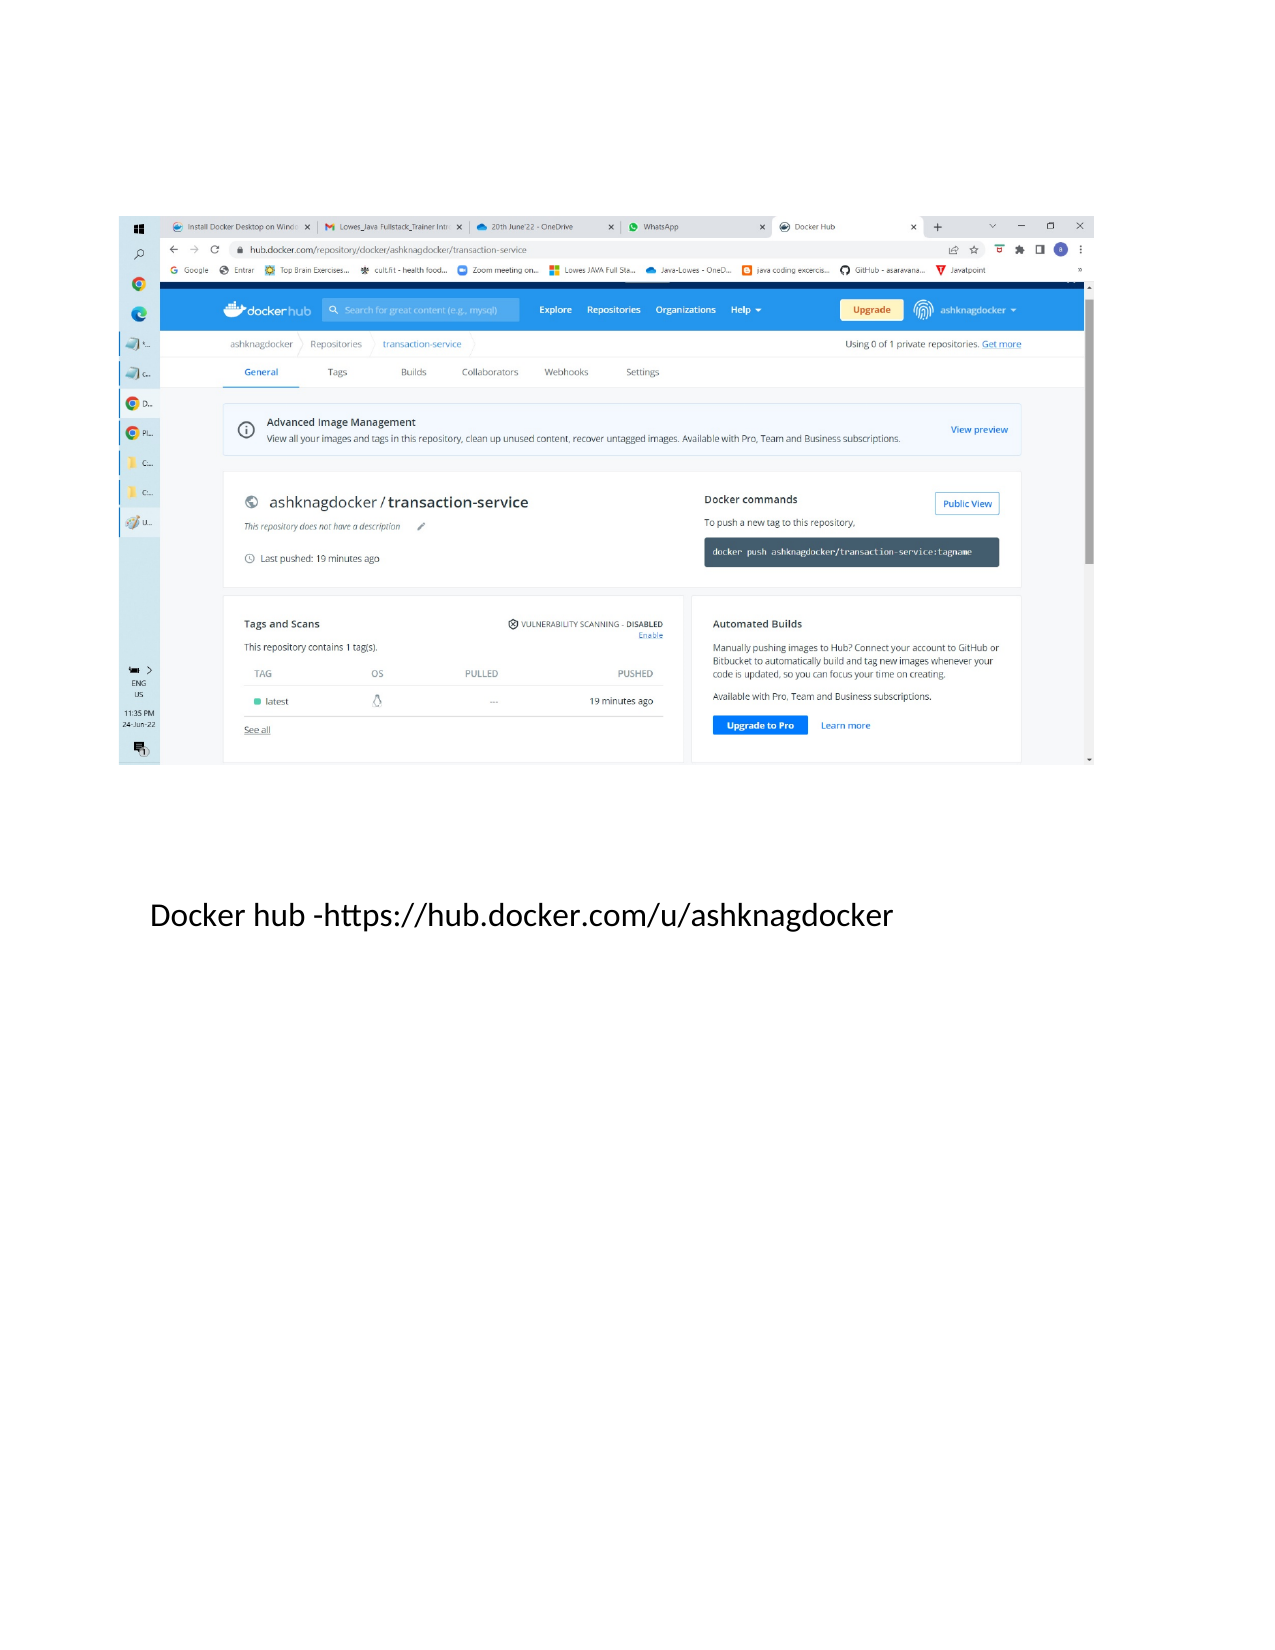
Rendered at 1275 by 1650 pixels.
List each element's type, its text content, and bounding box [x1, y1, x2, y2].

text Docker hub -https://hub.docker.com/u/ashknagdocker [150, 893, 1125, 934]
picture [118, 216, 1094, 765]
